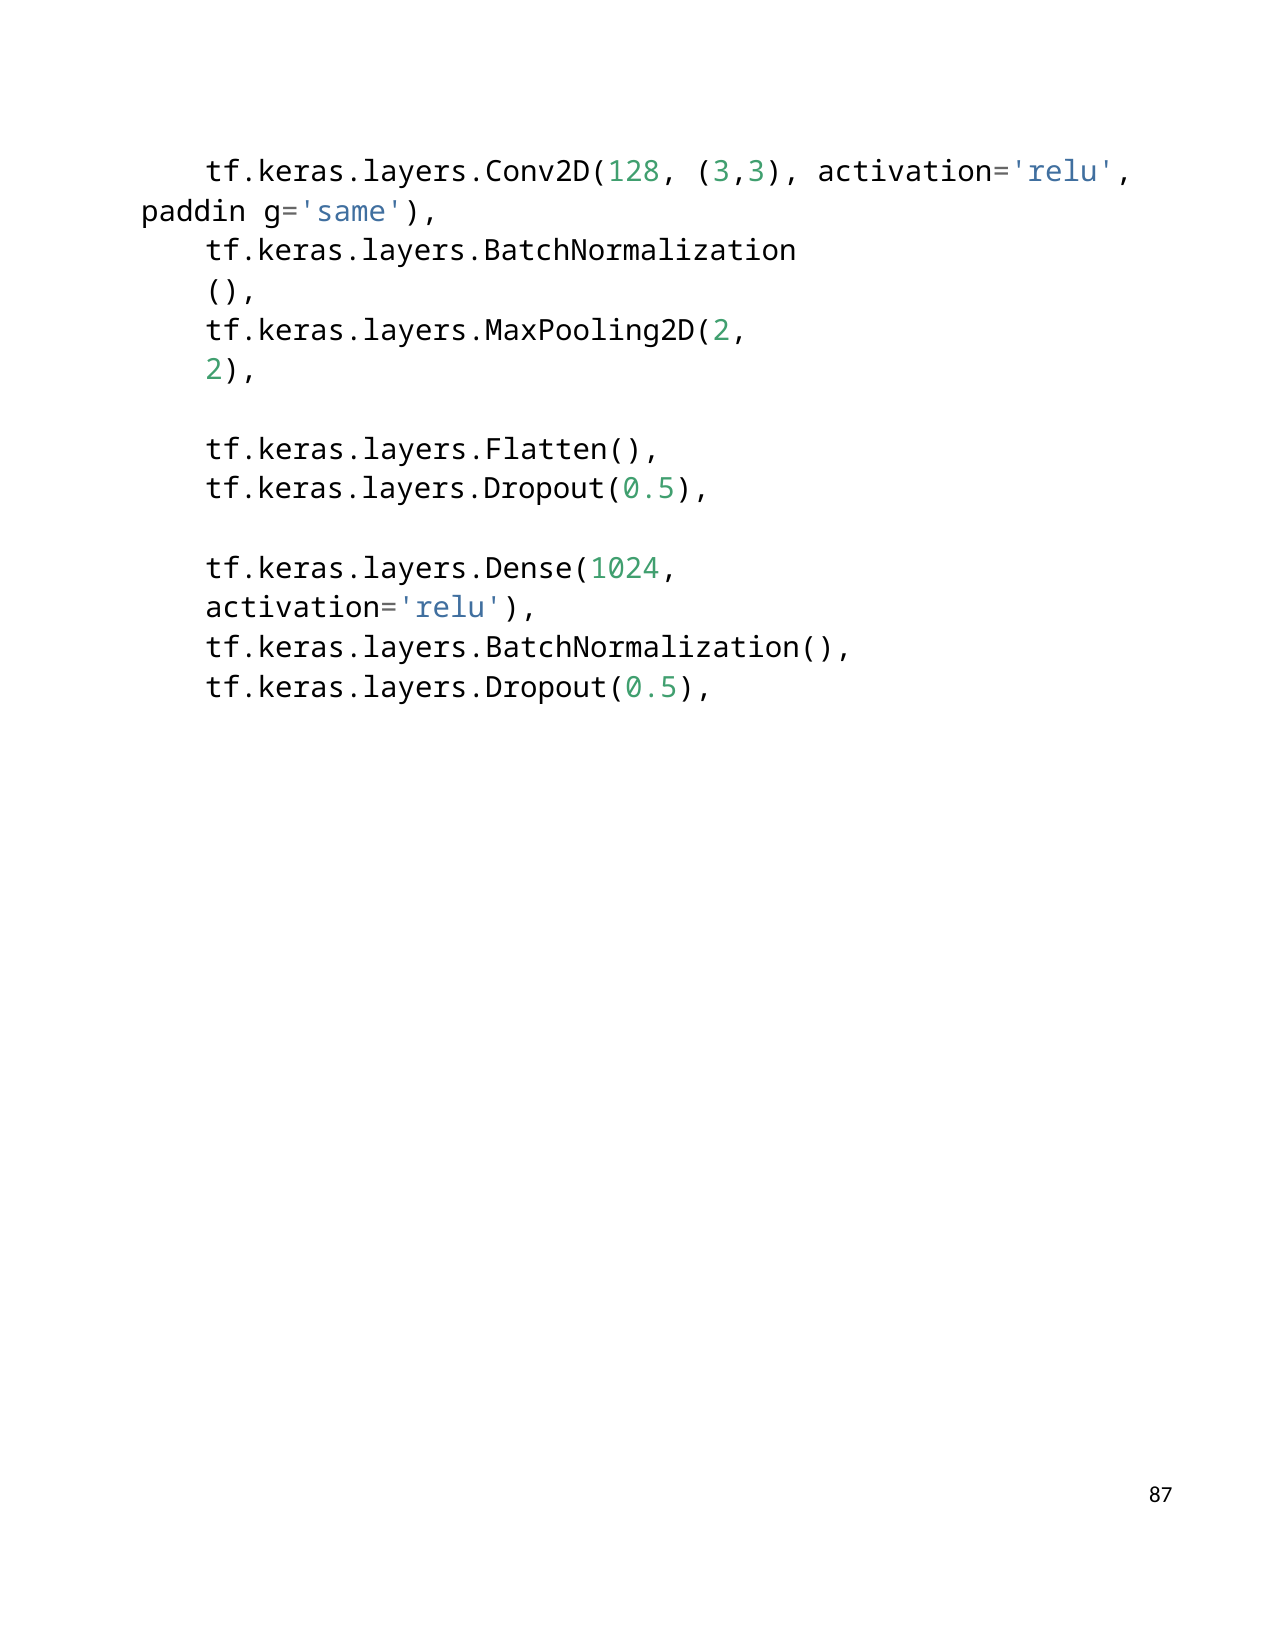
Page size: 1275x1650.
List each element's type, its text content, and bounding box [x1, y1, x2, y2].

text tf.keras.layers.Flatten(), tf.keras.layers.Dropout(0.5), [205, 428, 802, 507]
text tf.keras.layers.Dense(1024, activation='relu'), tf.keras.layers.BatchNormalization(), tf.keras.layers.Dropout(0.5), [205, 547, 959, 706]
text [205, 229, 802, 388]
text tf.keras.layers.Conv2D(128, (3,3), activation='relu', paddin g='same'), [141, 150, 1169, 229]
